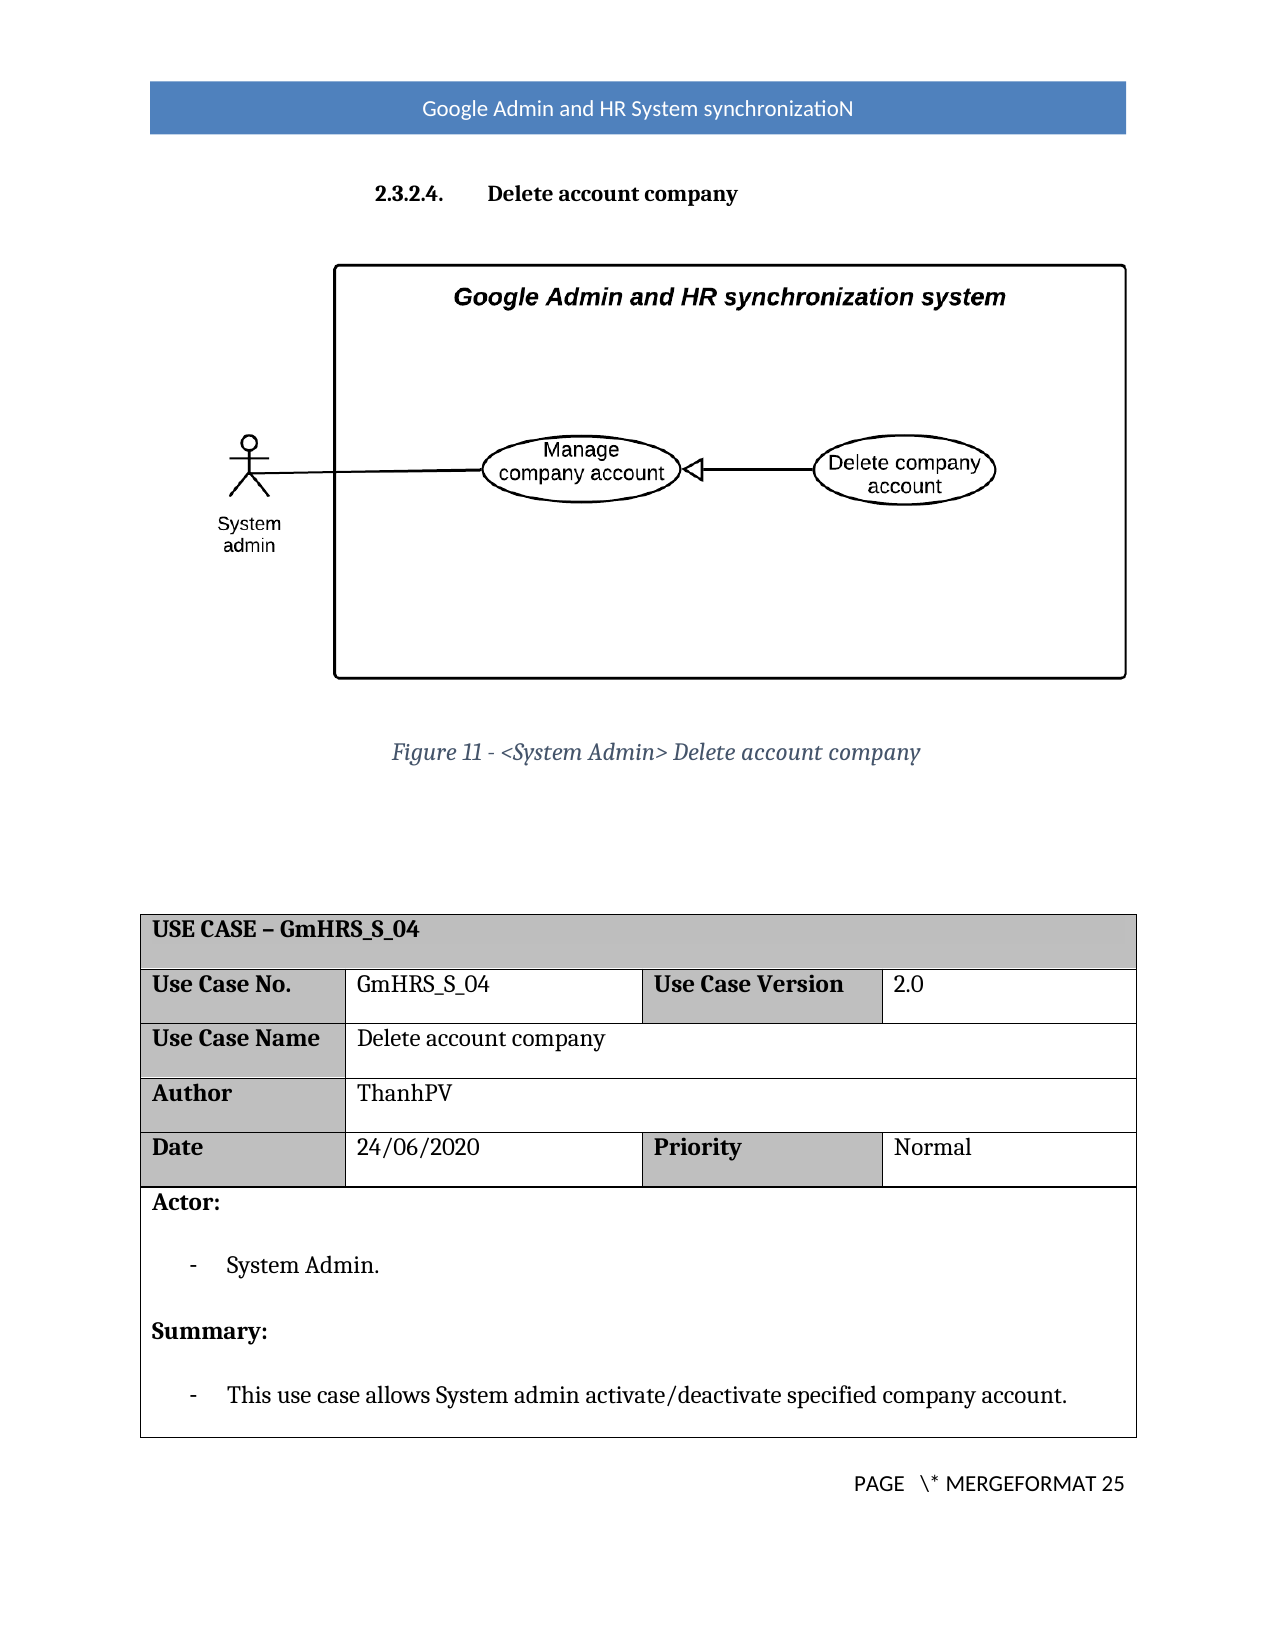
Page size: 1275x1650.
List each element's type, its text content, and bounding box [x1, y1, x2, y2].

table_cell 24/06/2020 [346, 1133, 642, 1186]
table_header USE CASE – GmHRS_S_04 [141, 915, 1136, 968]
table_cell Priority [643, 1133, 882, 1186]
table_cell Normal [883, 1133, 1136, 1186]
table_cell Delete account company [346, 1024, 1136, 1077]
table_cell GmHRS_S_04 [346, 970, 642, 1023]
table_cell 2.0 [883, 970, 1136, 1023]
text Figure 11 - <System Admin> Delete account company [187, 738, 1125, 767]
table_cell Date [141, 1133, 345, 1186]
table_cell Author [141, 1079, 345, 1132]
table_cell Use Case Name [141, 1024, 345, 1077]
picture [187, 240, 1163, 705]
table_cell Use Case No. [141, 970, 345, 1023]
subtitle Delete account company [375, 181, 1125, 207]
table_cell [141, 1188, 1136, 1437]
table_cell Use Case Version [643, 970, 882, 1023]
table_cell ThanhPV [346, 1079, 1136, 1132]
